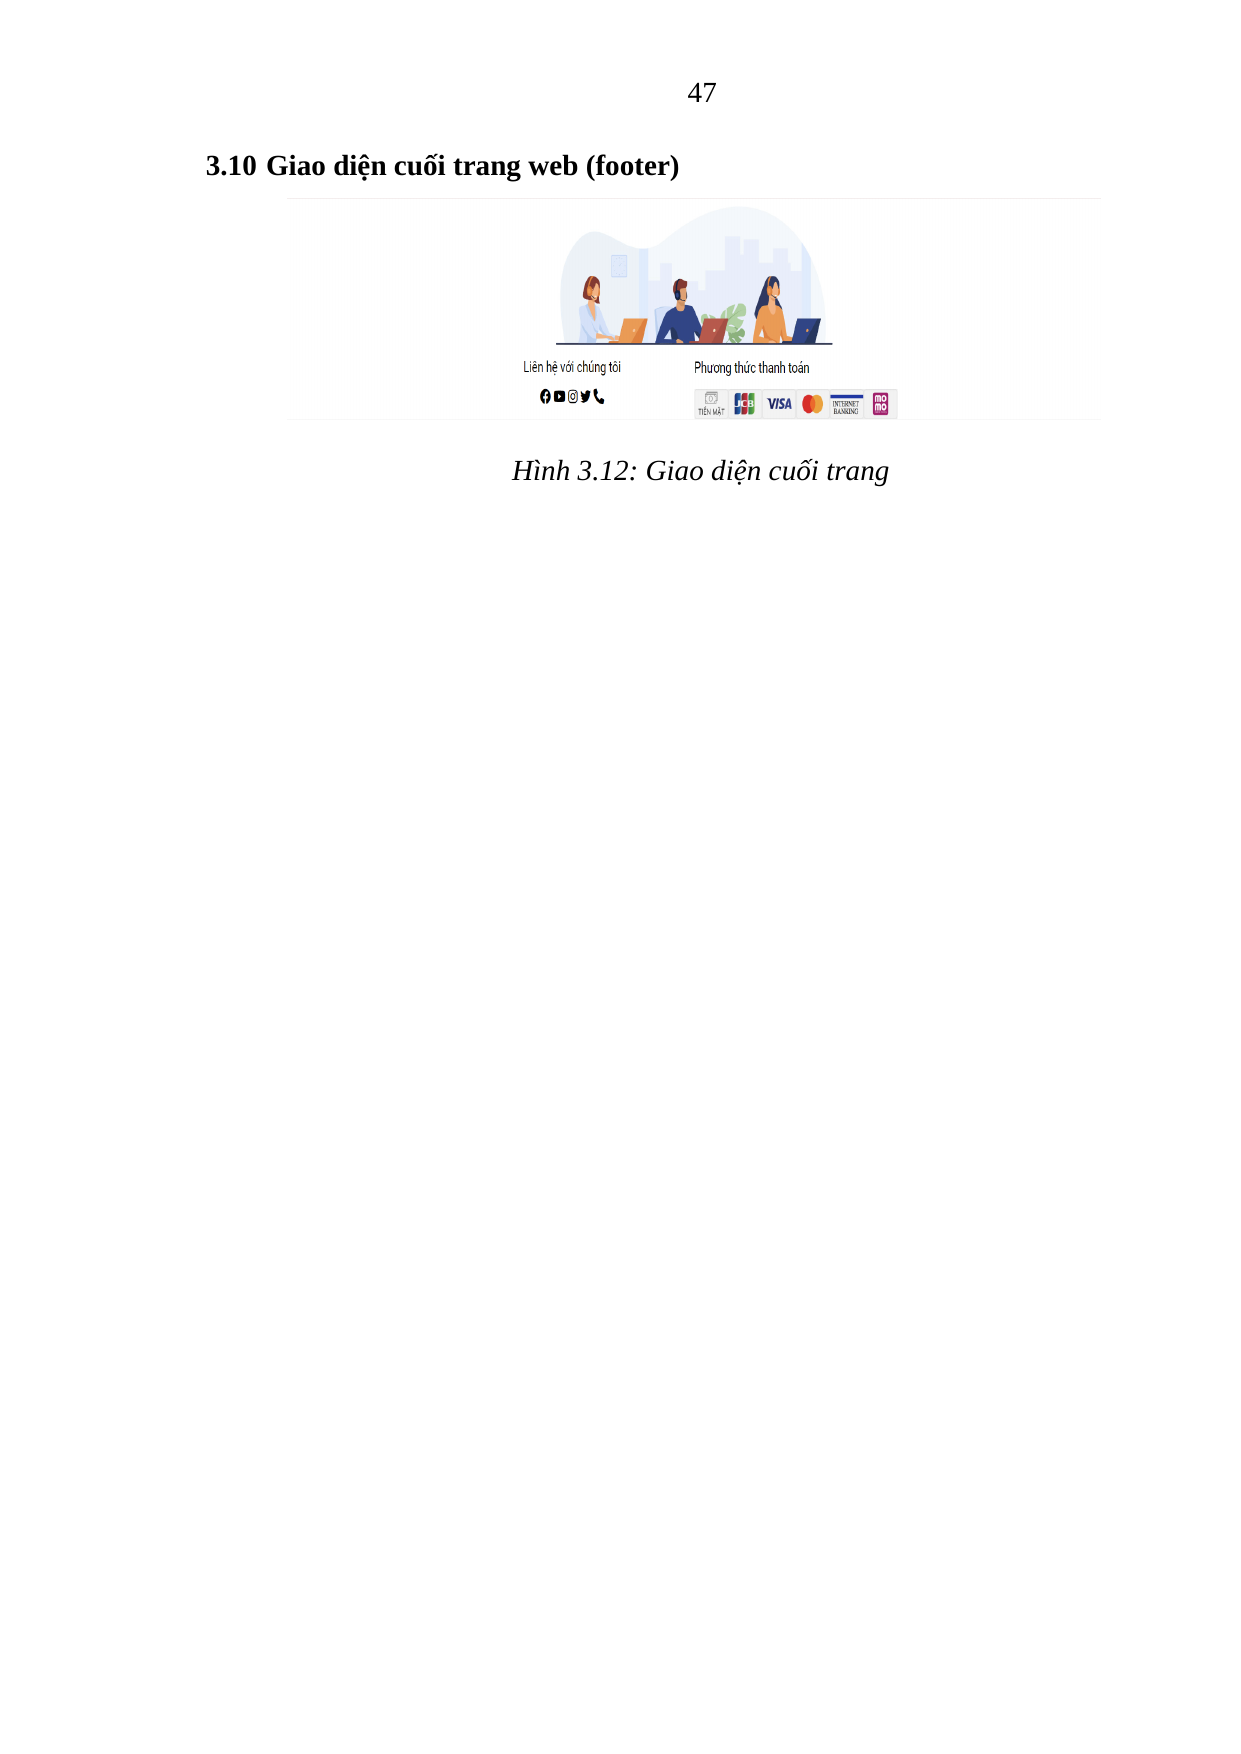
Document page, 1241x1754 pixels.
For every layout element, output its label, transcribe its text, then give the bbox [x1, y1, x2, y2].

text Hình 3.12: Giao diện cuối trang [207, 453, 1122, 486]
list Giao diện cuối trang web (footer) [206, 148, 1122, 181]
picture [287, 198, 1101, 420]
